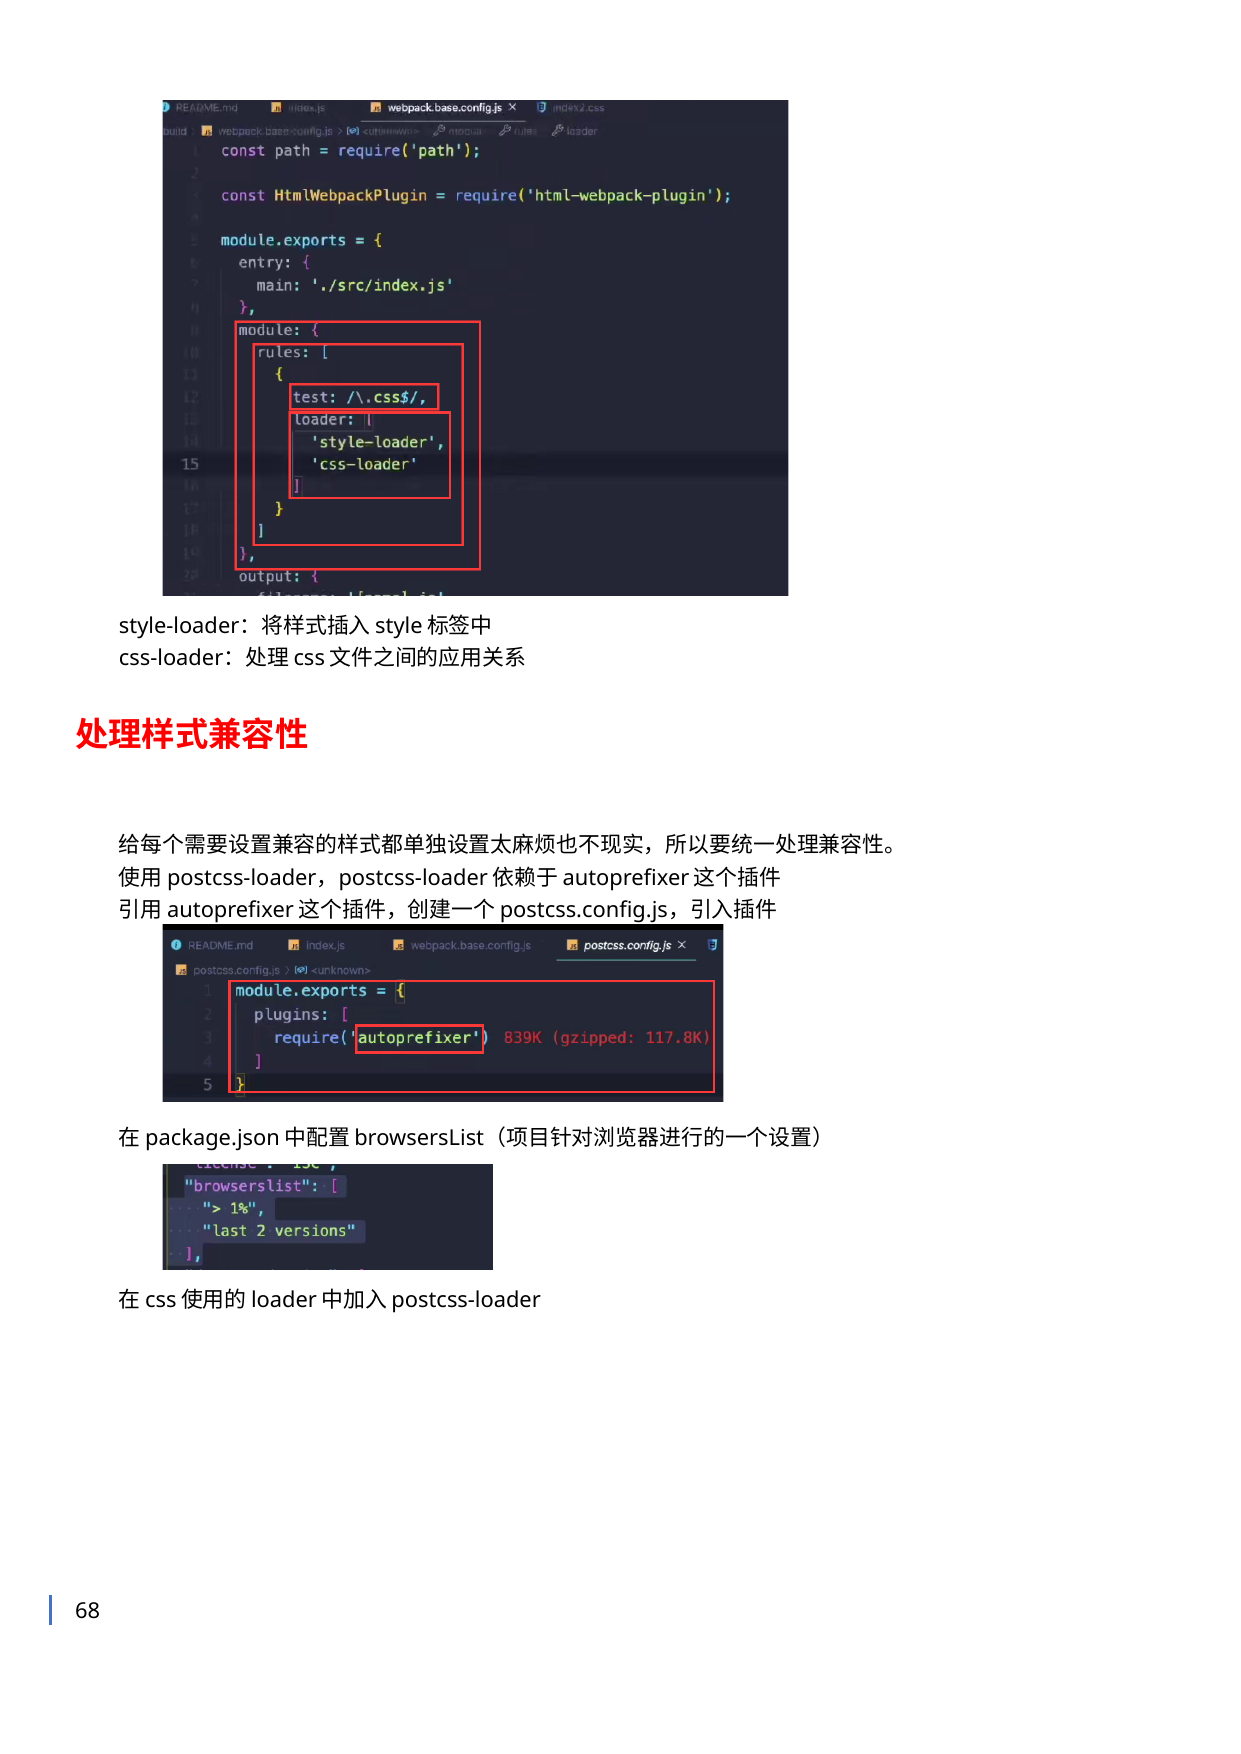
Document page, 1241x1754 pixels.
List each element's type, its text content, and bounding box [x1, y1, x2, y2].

picture [162, 1164, 493, 1270]
text 给每个需要设置兼容的样式都单独设置太麻烦也不现实，所以要统一处理兼容性。 [75, 827, 1165, 859]
text 在package.json中配置browsersList（项目针对浏览器进行的一个设置） [75, 1119, 1165, 1152]
text css-loader：处理css文件之间的应用关系 [75, 640, 1165, 673]
subtitle 处理样式兼容性 [75, 700, 1165, 765]
text 使用postcss-loader，postcss-loader依赖于autoprefixer这个插件 [75, 859, 1165, 892]
text style-loader：将样式插入style标签中 [75, 608, 1165, 640]
text 引用autoprefixer这个插件，创建一个postcss.config.js，引入插件 [75, 892, 1165, 924]
picture [162, 100, 789, 596]
text 在css使用的loader中加入postcss-loader [75, 1282, 1165, 1314]
picture [162, 924, 724, 1102]
